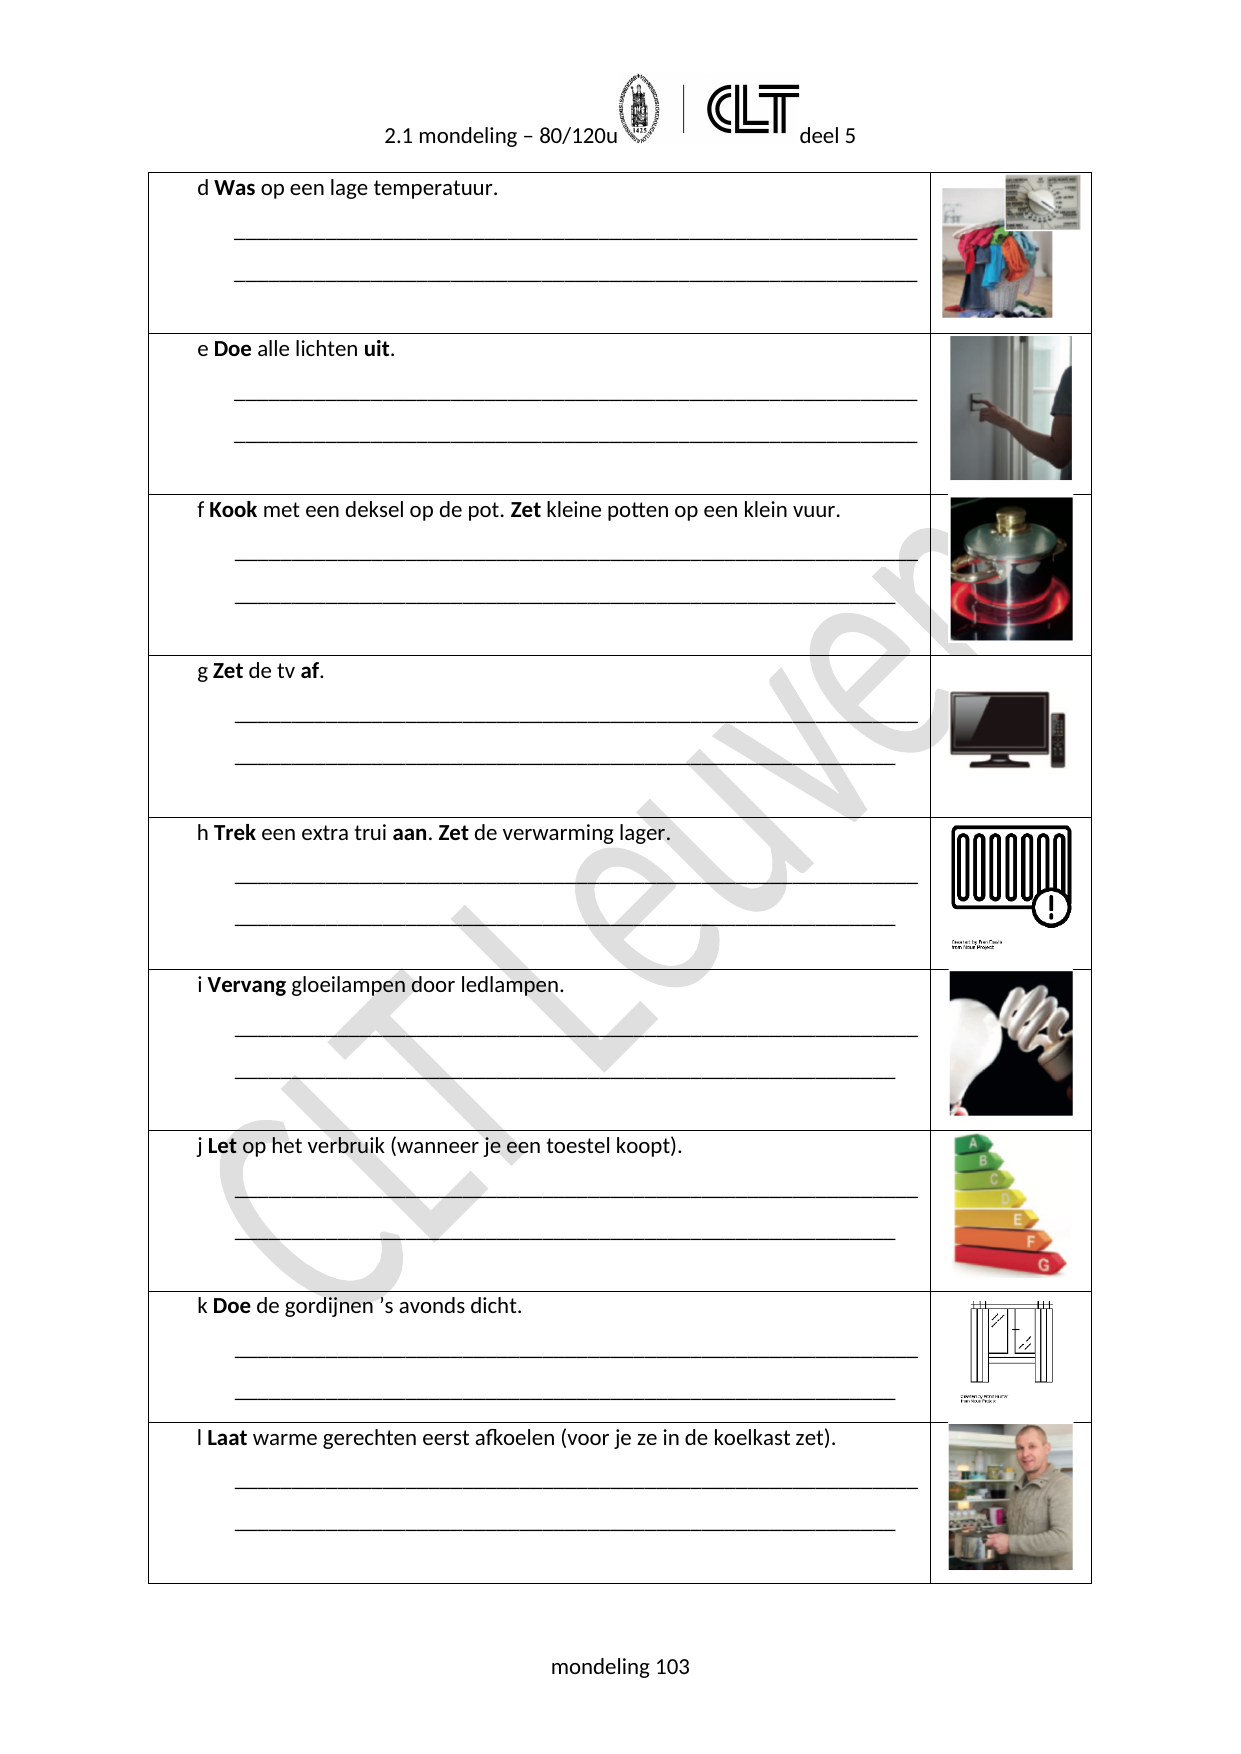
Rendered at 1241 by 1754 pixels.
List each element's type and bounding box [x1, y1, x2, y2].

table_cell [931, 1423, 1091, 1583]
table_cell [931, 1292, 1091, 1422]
picture [952, 1291, 1070, 1409]
picture [941, 817, 1080, 957]
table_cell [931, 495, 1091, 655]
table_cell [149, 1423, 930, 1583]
picture [948, 656, 1073, 804]
picture [948, 494, 1074, 643]
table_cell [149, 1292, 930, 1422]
picture [941, 173, 1082, 321]
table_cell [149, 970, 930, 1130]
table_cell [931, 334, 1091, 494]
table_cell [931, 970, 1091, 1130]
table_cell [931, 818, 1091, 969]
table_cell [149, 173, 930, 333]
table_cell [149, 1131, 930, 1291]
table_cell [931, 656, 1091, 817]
picture [947, 1422, 1074, 1571]
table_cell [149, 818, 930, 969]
picture [618, 73, 800, 144]
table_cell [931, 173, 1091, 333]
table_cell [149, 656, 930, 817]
picture [948, 334, 1074, 482]
picture [948, 969, 1073, 1118]
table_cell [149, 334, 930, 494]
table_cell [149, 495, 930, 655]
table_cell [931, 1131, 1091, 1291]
picture [951, 1131, 1070, 1278]
